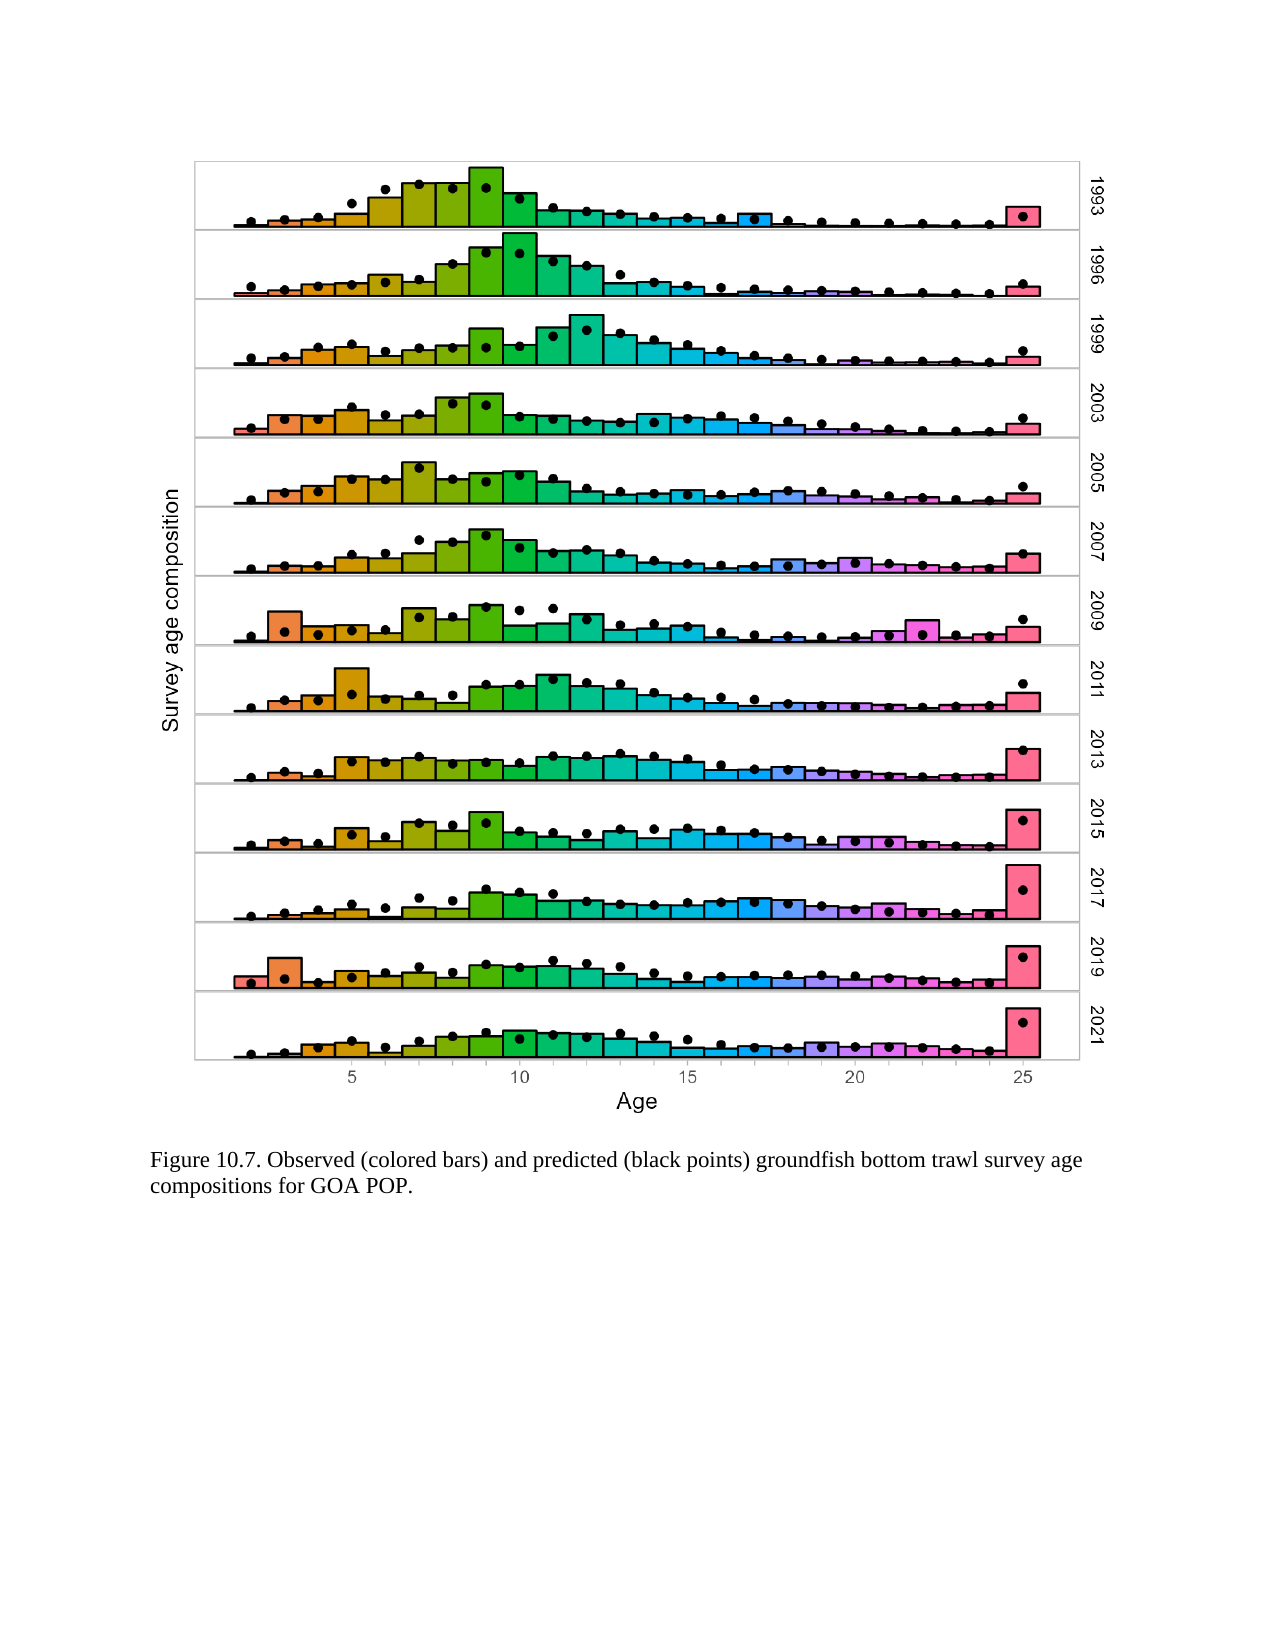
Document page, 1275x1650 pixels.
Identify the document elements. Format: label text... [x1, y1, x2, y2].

picture [150, 150, 1125, 1125]
text Figure 10.7. Observed (colored bars) and predicted (black points) groundfish bottom trawl survey age compositions for GOA POP. [150, 1146, 1125, 1198]
